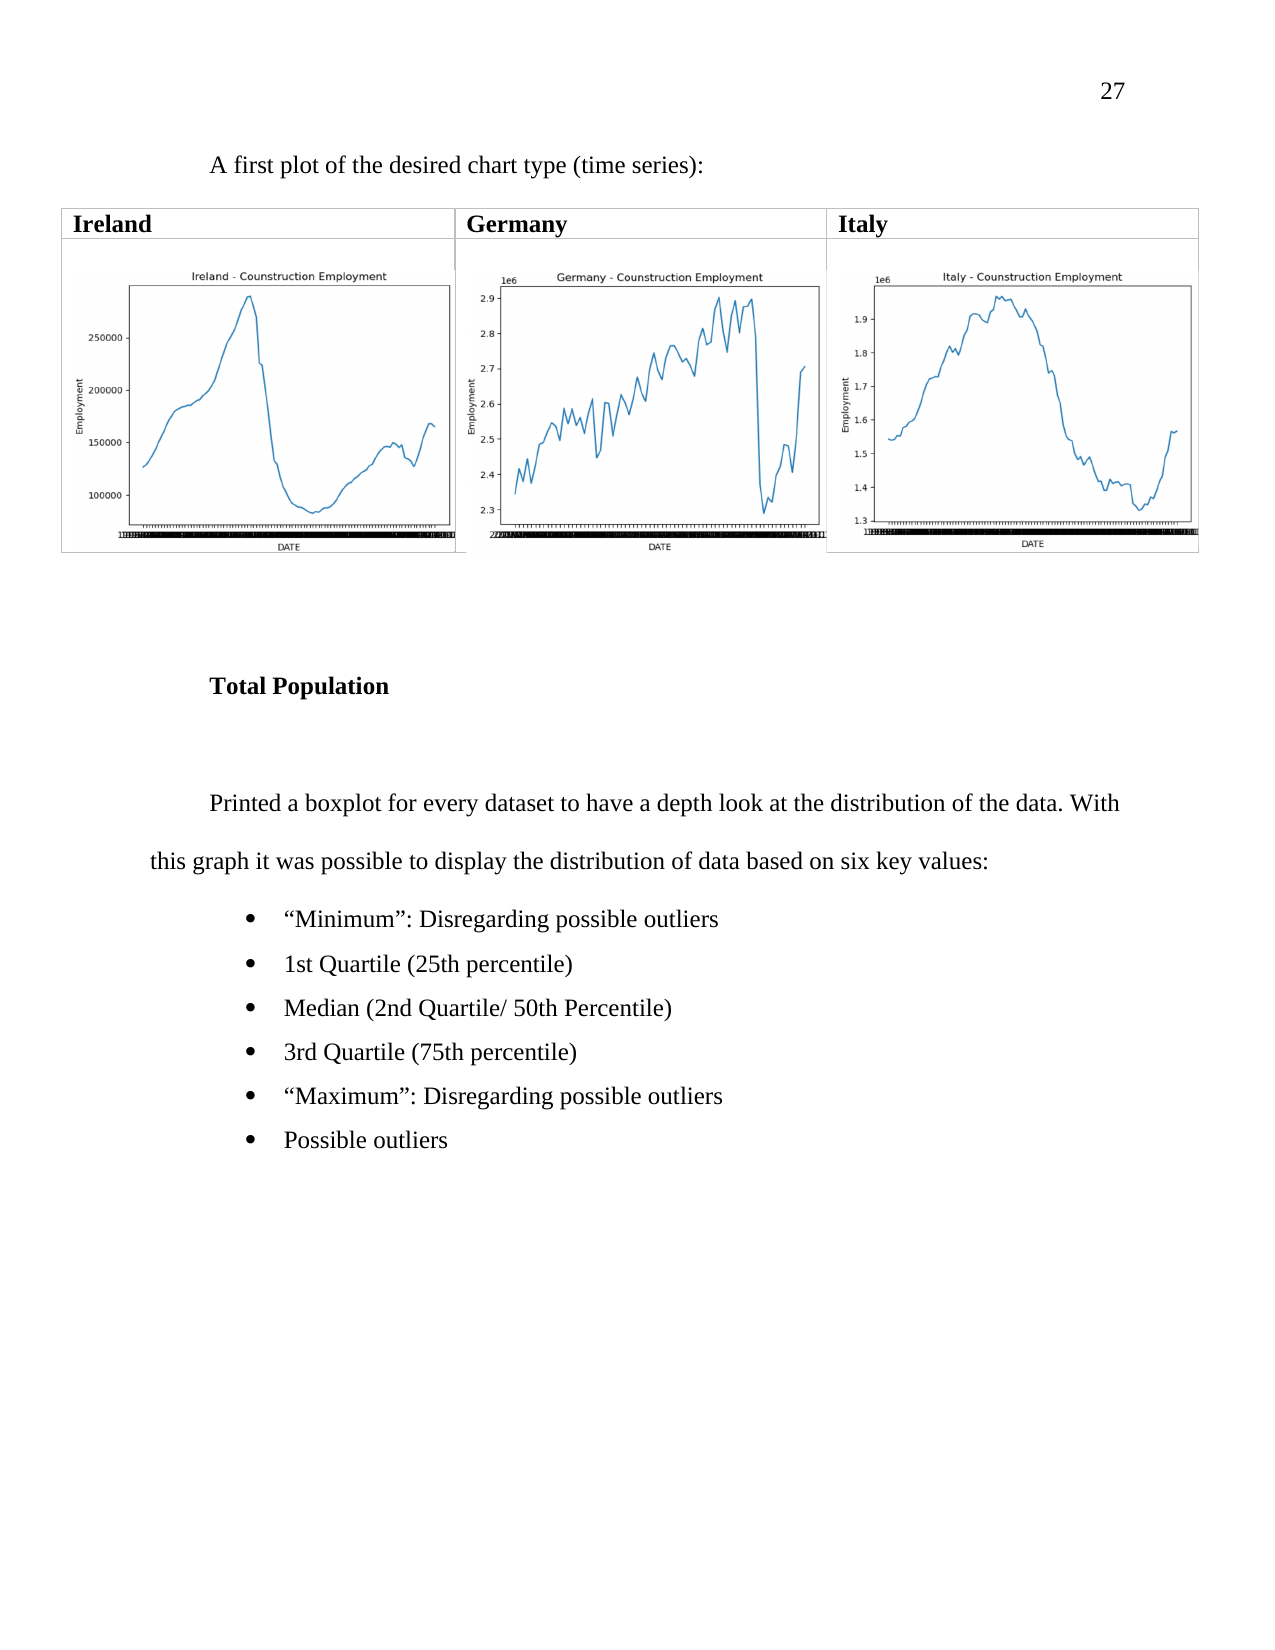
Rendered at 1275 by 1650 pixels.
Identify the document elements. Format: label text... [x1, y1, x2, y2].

picture [837, 270, 1199, 548]
table_cell [827, 239, 1198, 552]
table_header Germany [456, 209, 826, 238]
text Printed a boxplot for every dataset to have a depth look at the distribution of the data. With this graph it was possible to display the distribution of data based on six key values: [150, 788, 1125, 875]
text A first plot of the desired chart type (time series): [150, 150, 1125, 179]
picture [72, 270, 455, 551]
list Median (2nd Quartile/ 50th Percentile) [246, 993, 1125, 1022]
list 3rd Quartile (75th percentile) [246, 1037, 1125, 1066]
list “Minimum”: Disregarding possible outliers [246, 904, 1125, 933]
table_header Ireland [62, 209, 454, 238]
table_cell [456, 239, 826, 552]
text Total Population [150, 671, 1125, 700]
list “Maximum”: Disregarding possible outliers [246, 1081, 1125, 1110]
list Possible outliers [246, 1125, 1125, 1154]
picture [466, 270, 827, 553]
table_header Italy [827, 209, 1198, 238]
table_cell [62, 239, 454, 552]
list 1st Quartile (25th percentile) [246, 949, 1125, 977]
